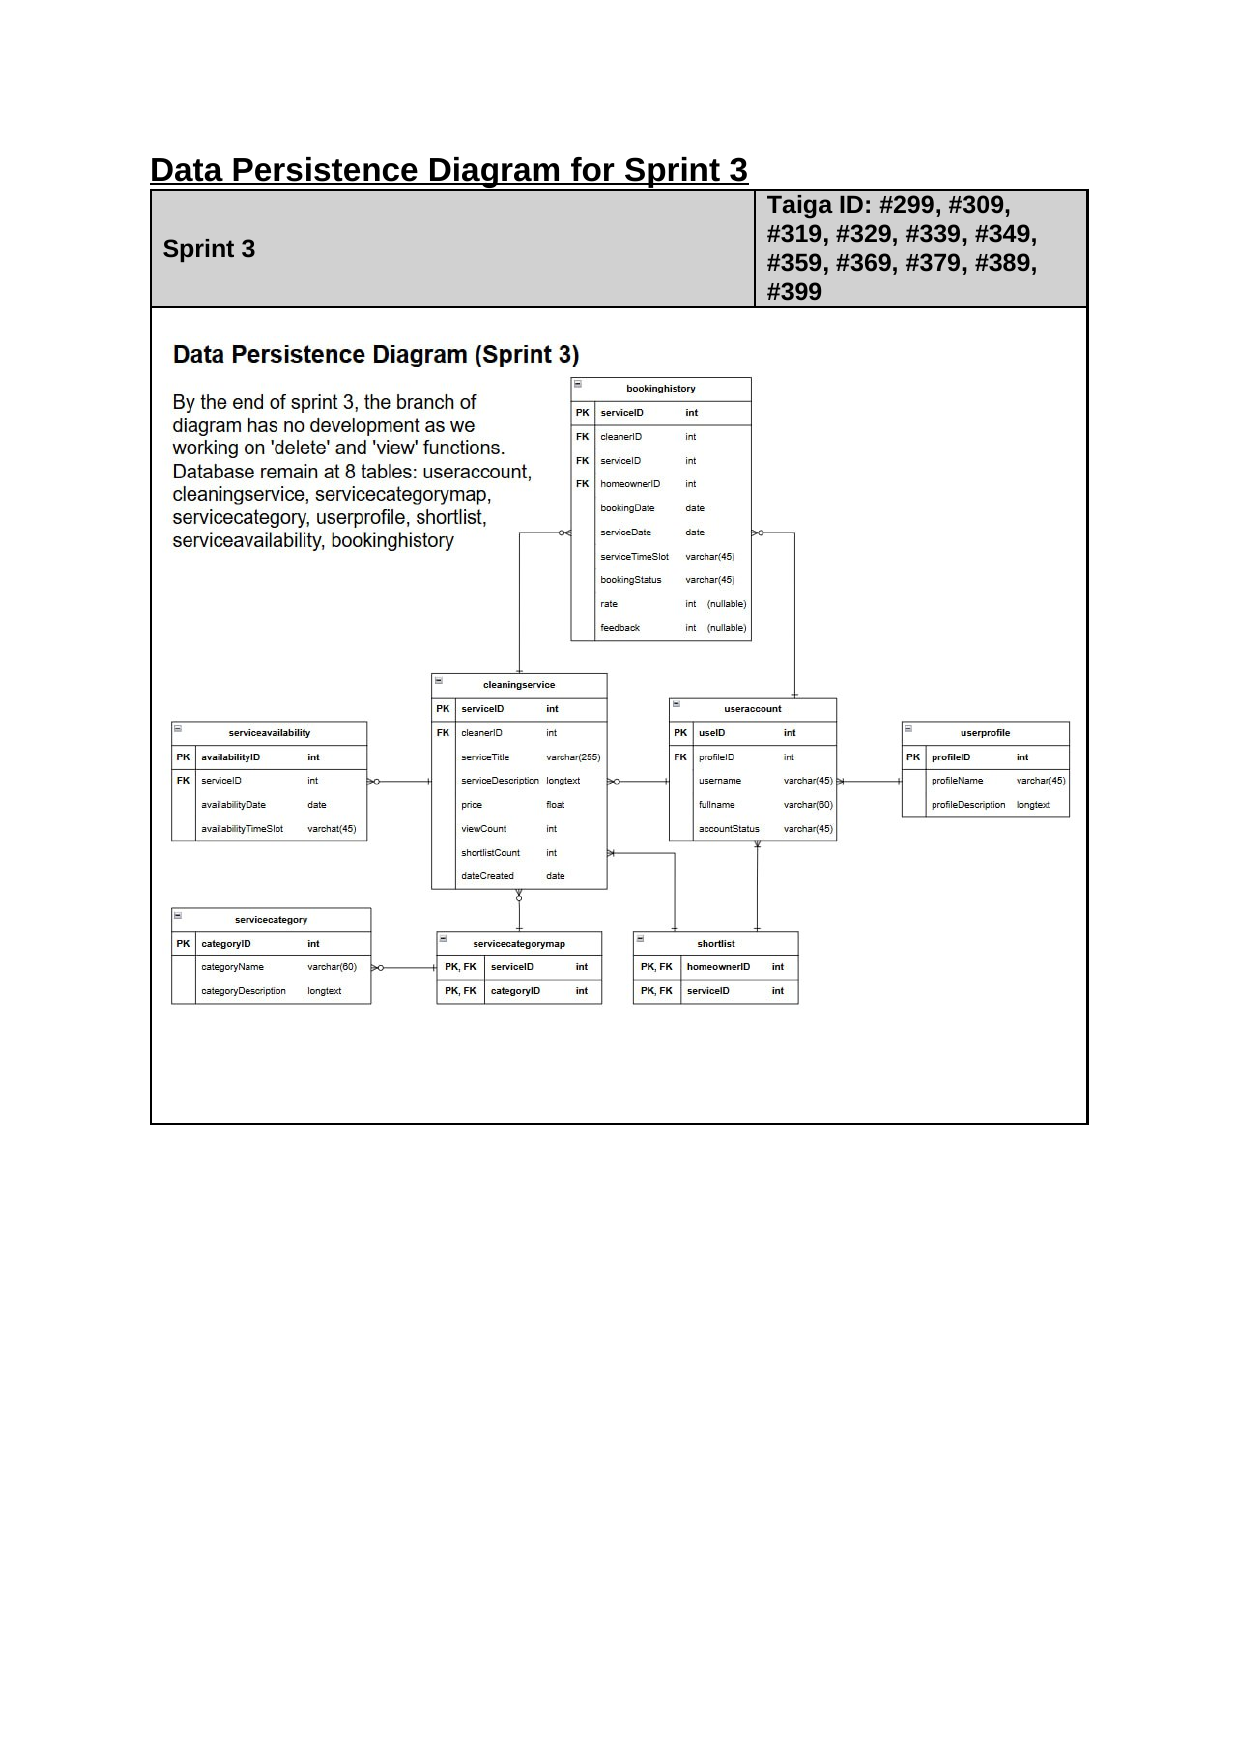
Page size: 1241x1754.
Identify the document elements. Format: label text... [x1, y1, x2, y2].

table_cell [152, 308, 1086, 1123]
table_header Sprint 3 [152, 191, 754, 306]
picture [162, 336, 1077, 1009]
table_header Taiga ID: #299, #309, #319, #329, #339, #349, #359, #369, #379, #389, #399 [756, 191, 1086, 306]
text Data Persistence Diagram for Sprint 3 [150, 150, 1090, 188]
